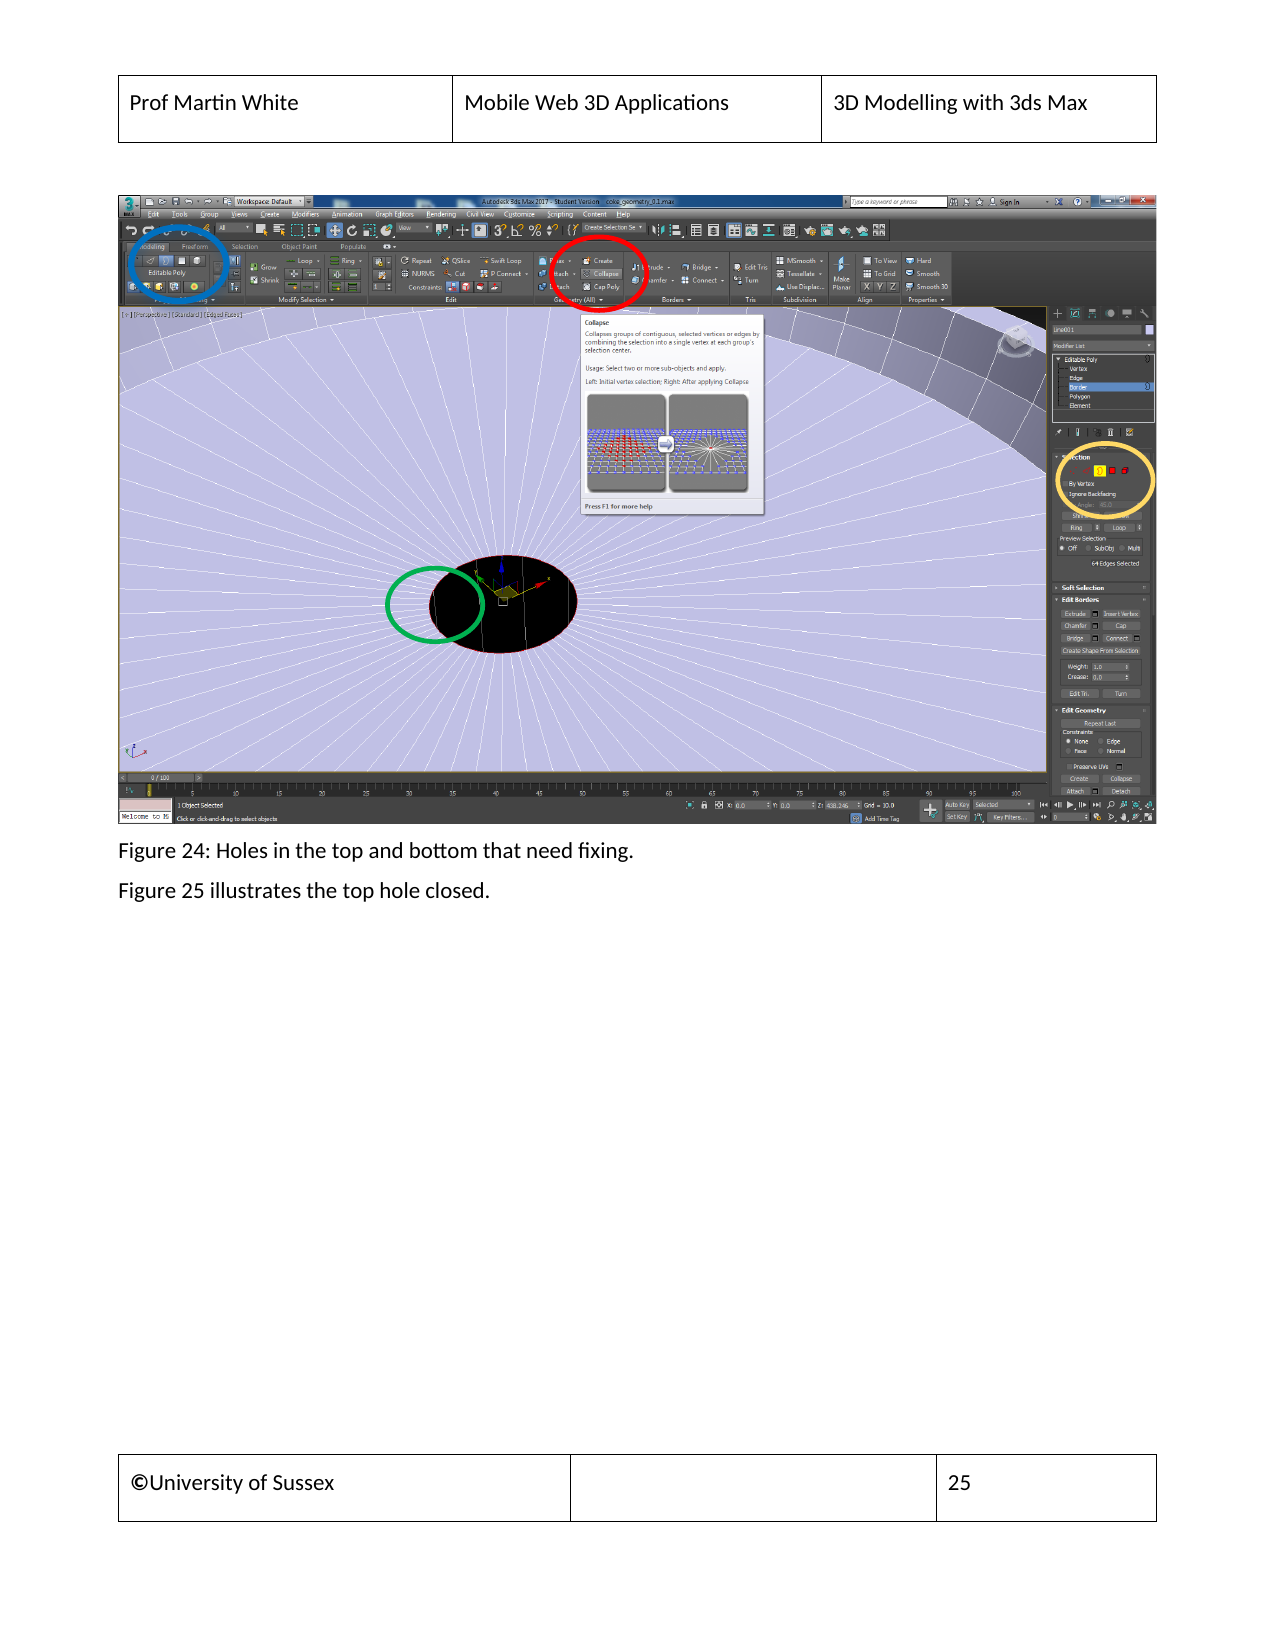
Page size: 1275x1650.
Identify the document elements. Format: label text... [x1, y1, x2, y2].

text Figure 24: Holes in the top and bottom that need fixing. [118, 836, 1157, 864]
picture [118, 195, 1157, 824]
text Figure 25 illustrates the top hole closed. [118, 876, 1157, 904]
